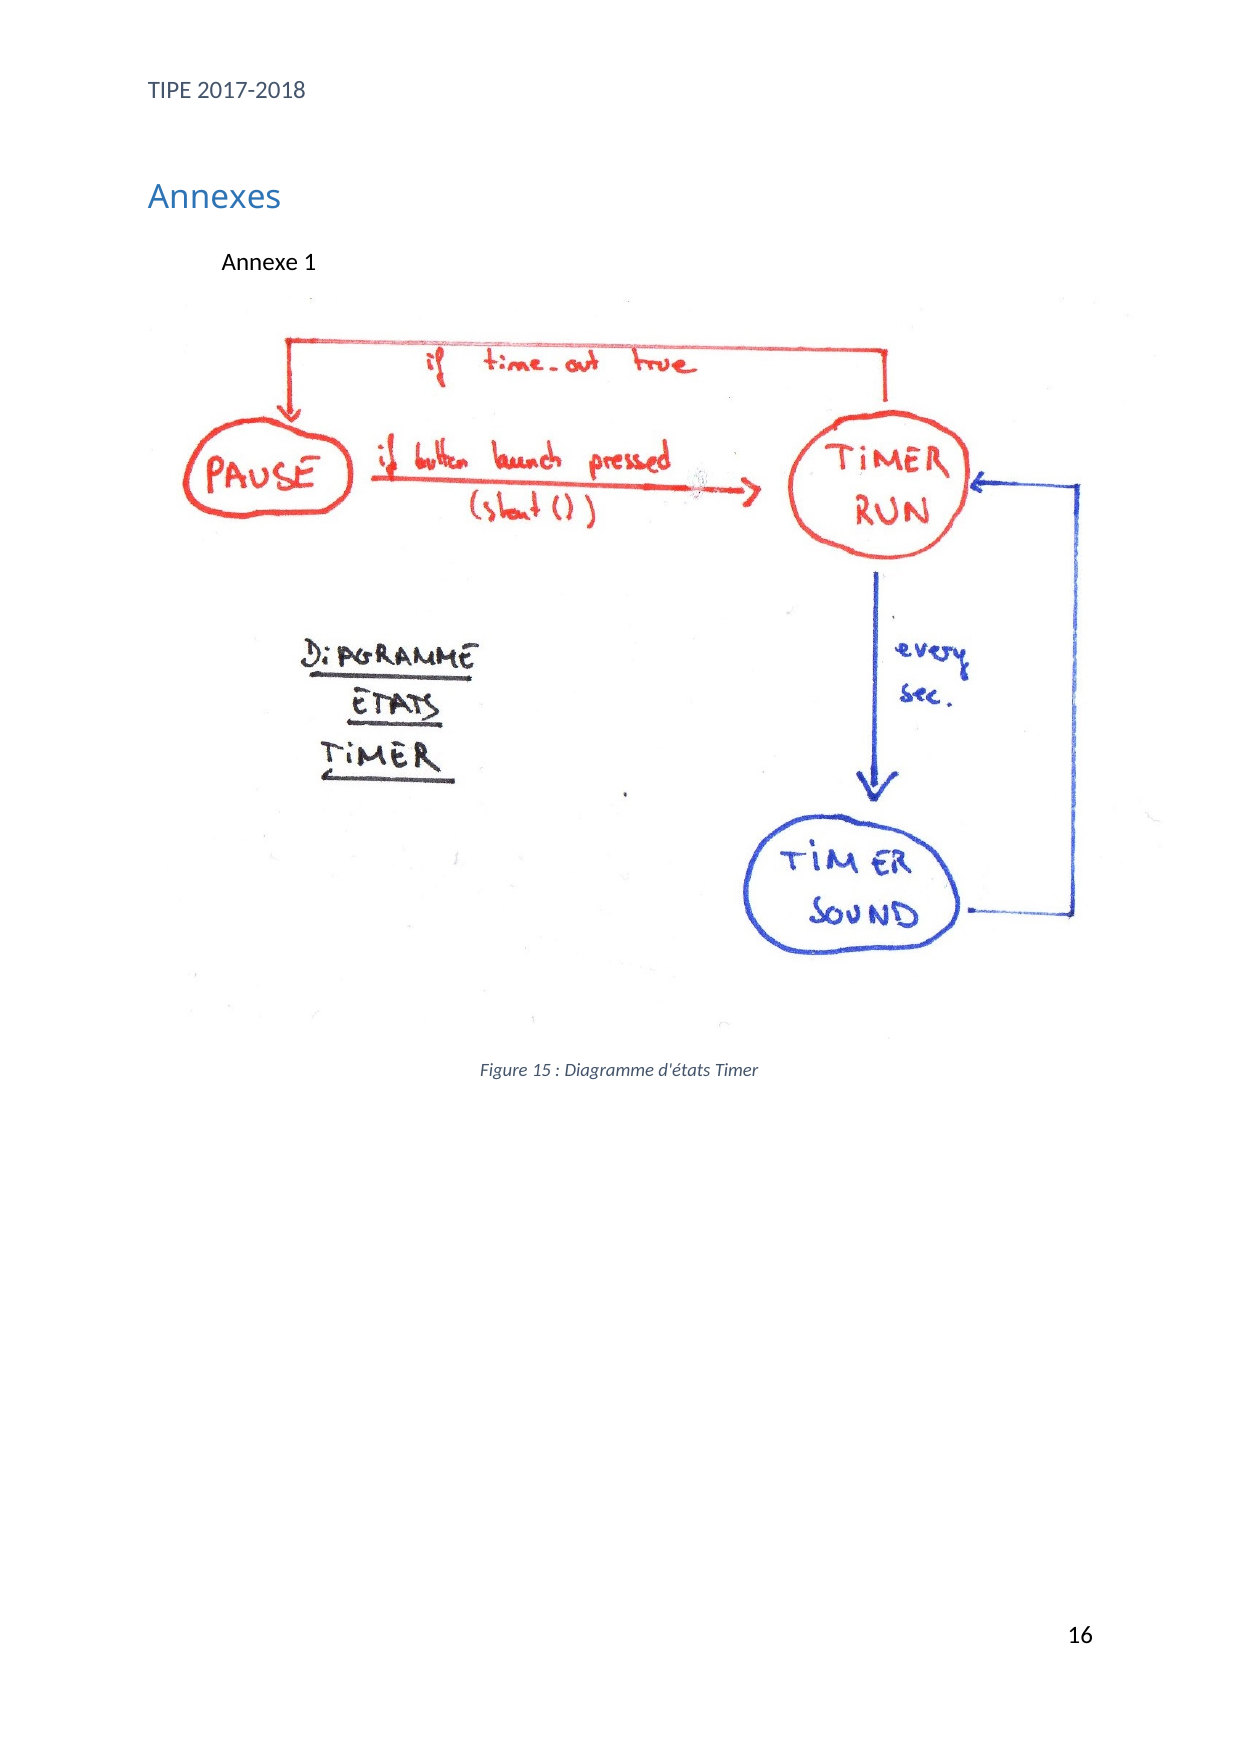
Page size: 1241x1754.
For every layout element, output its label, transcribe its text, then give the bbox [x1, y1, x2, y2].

picture [147, 296, 1167, 1039]
text Annexe 1 [148, 247, 1093, 277]
subtitle Annexes [148, 173, 1093, 218]
